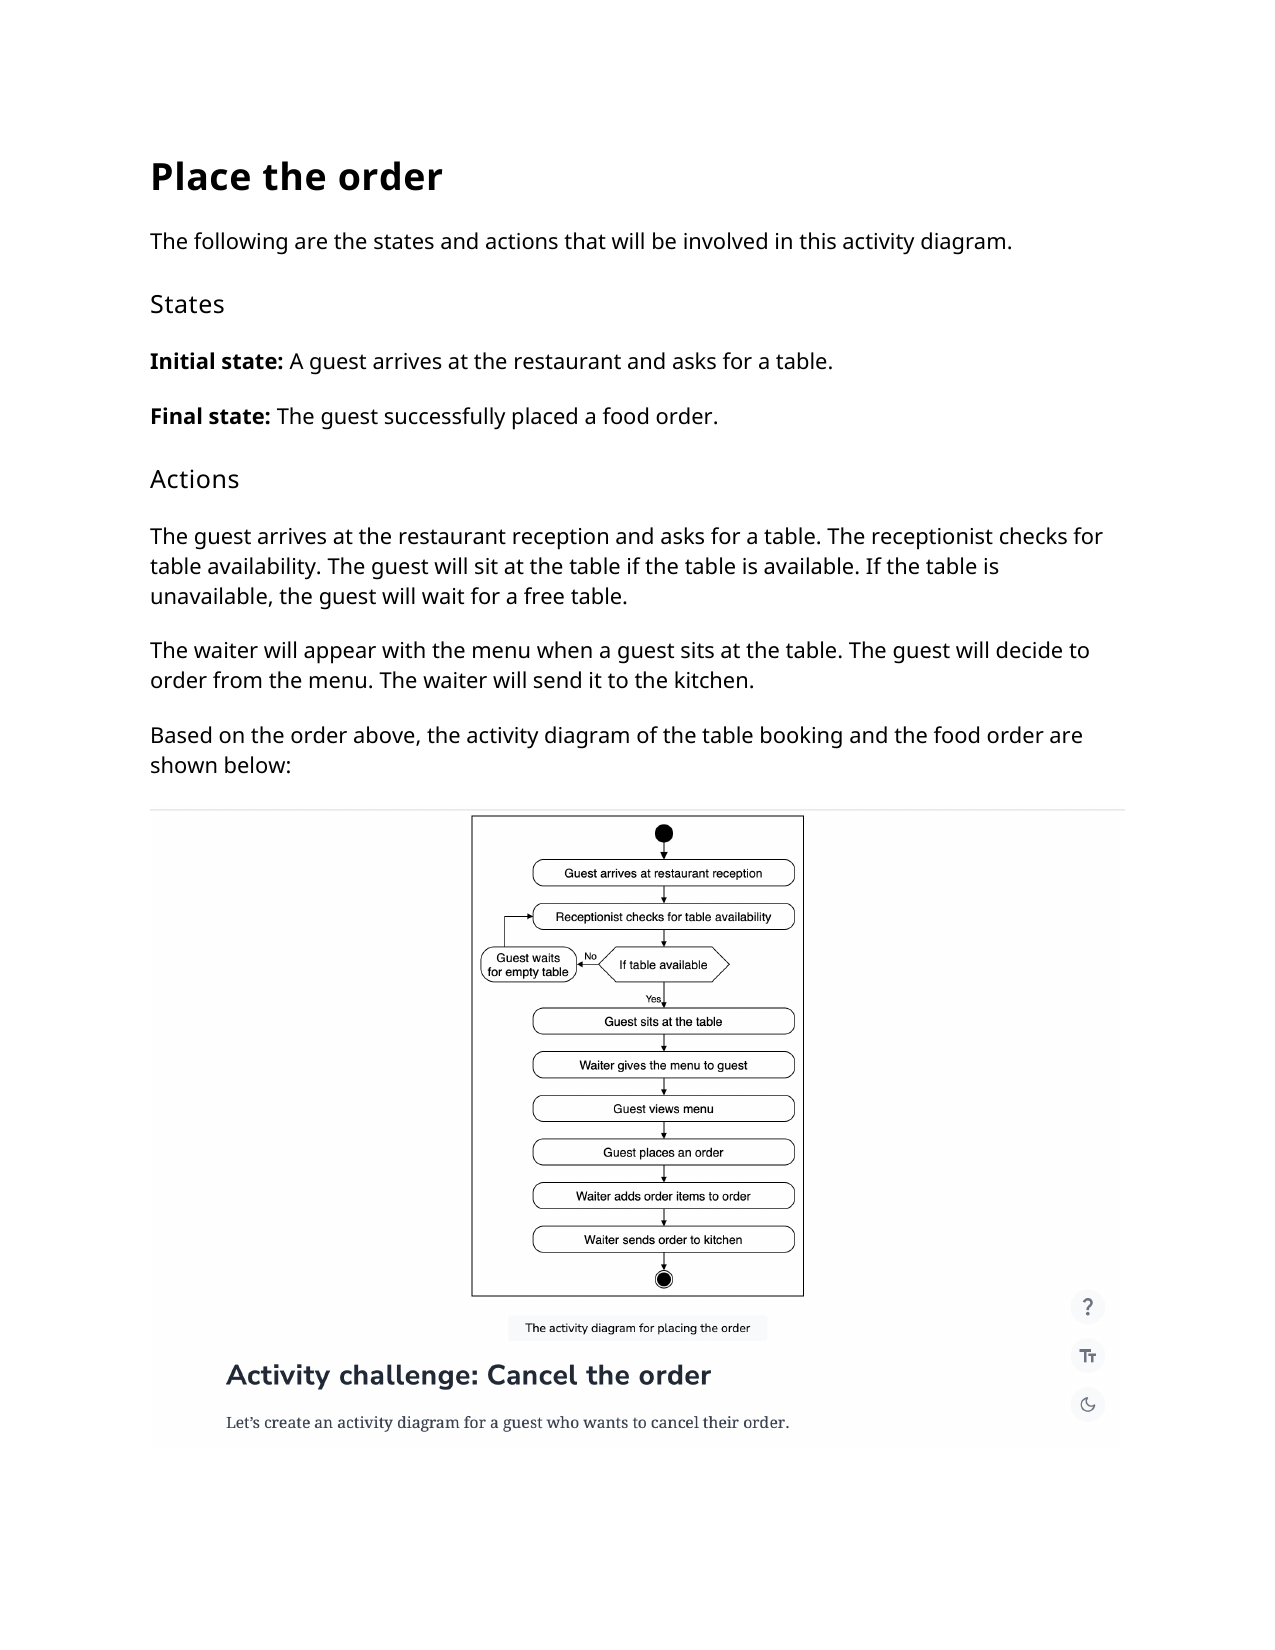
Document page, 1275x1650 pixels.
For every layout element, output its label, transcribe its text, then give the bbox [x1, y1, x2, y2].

picture [150, 804, 1125, 1448]
text Based on the order above, the activity diagram of the table booking and the food order are shown below: [150, 720, 1125, 779]
subtitle States [150, 287, 1125, 321]
text Final state: The guest successfully placed a food order. [150, 401, 1125, 431]
text The guest arrives at the restaurant reception and asks for a table. The receptionist checks for table availability. The guest will sit at the table if the table is available. If the table is unavailable, the guest will wait for a free table. [150, 521, 1125, 610]
text Initial state: A guest arrives at the restaurant and asks for a table. [150, 346, 1125, 376]
text The following are the states and actions that will be involved in this activity diagram. [150, 226, 1125, 256]
subtitle Actions [150, 462, 1125, 496]
text The waiter will appear with the menu when a guest sits at the table. The guest will decide to order from the menu. The waiter will send it to the kitchen. [150, 635, 1125, 695]
subtitle Place the order [150, 150, 1125, 201]
